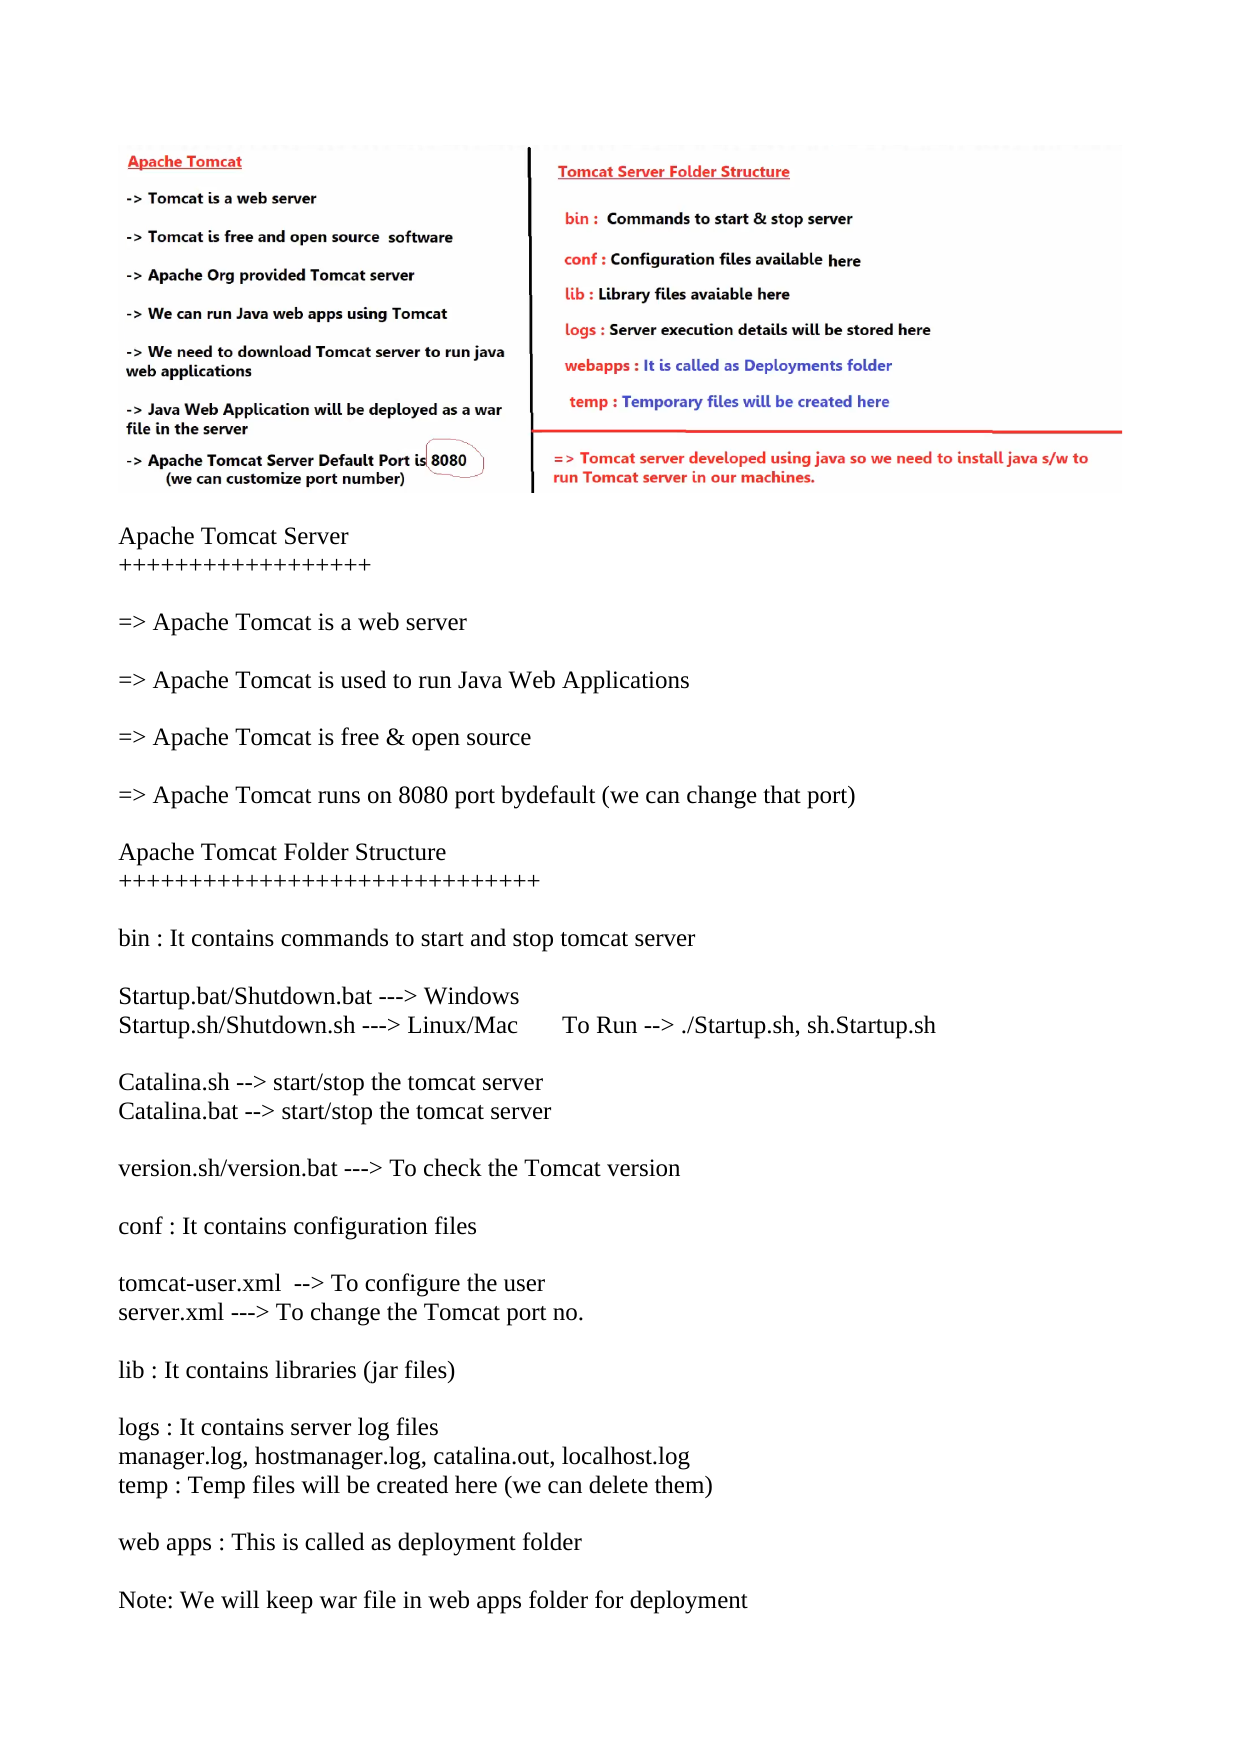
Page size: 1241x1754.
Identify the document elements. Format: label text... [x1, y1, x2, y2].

text => Apache Tomcat is a web server [118, 607, 1122, 636]
text bin : It contains commands to start and stop tomcat server [118, 923, 1122, 952]
text Catalina.sh --> start/stop the tomcat server [118, 1067, 1122, 1096]
text ++++++++++++++++++ [118, 550, 1122, 578]
text Startup.bat/Shutdown.bat ---> Windows [118, 981, 1122, 1010]
text Note: We will keep war file in web apps folder for deployment [118, 1585, 1122, 1613]
text Startup.sh/Shutdown.sh ---> Linux/Mac To Run --> ./Startup.sh, sh.Startup.sh [118, 1010, 1122, 1038]
text conf : It contains configuration files [118, 1211, 1122, 1240]
text Apache Tomcat Folder Structure [118, 837, 1122, 866]
text web apps : This is called as deployment folder [118, 1527, 1122, 1556]
text => Apache Tomcat is free & open source [118, 722, 1122, 751]
text Catalina.bat --> start/stop the tomcat server [118, 1096, 1122, 1125]
text logs : It contains server log files [118, 1412, 1122, 1441]
text => Apache Tomcat runs on 8080 port bydefault (we can change that port) [118, 780, 1122, 808]
text lib : It contains libraries (jar files) [118, 1355, 1122, 1383]
text => Apache Tomcat is used to run Java Web Applications [118, 665, 1122, 693]
text tomcat-user.xml --> To configure the user [118, 1268, 1122, 1297]
text version.sh/version.bat ---> To check the Tomcat version [118, 1153, 1122, 1182]
text manager.log, hostmanager.log, catalina.out, localhost.log [118, 1441, 1122, 1470]
text ++++++++++++++++++++++++++++++ [118, 866, 1122, 895]
text Apache Tomcat Server [118, 521, 1122, 550]
text temp : Temp files will be created here (we can delete them) [118, 1470, 1122, 1498]
text server.xml ---> To change the Tomcat port no. [118, 1297, 1122, 1326]
picture [118, 145, 1123, 493]
